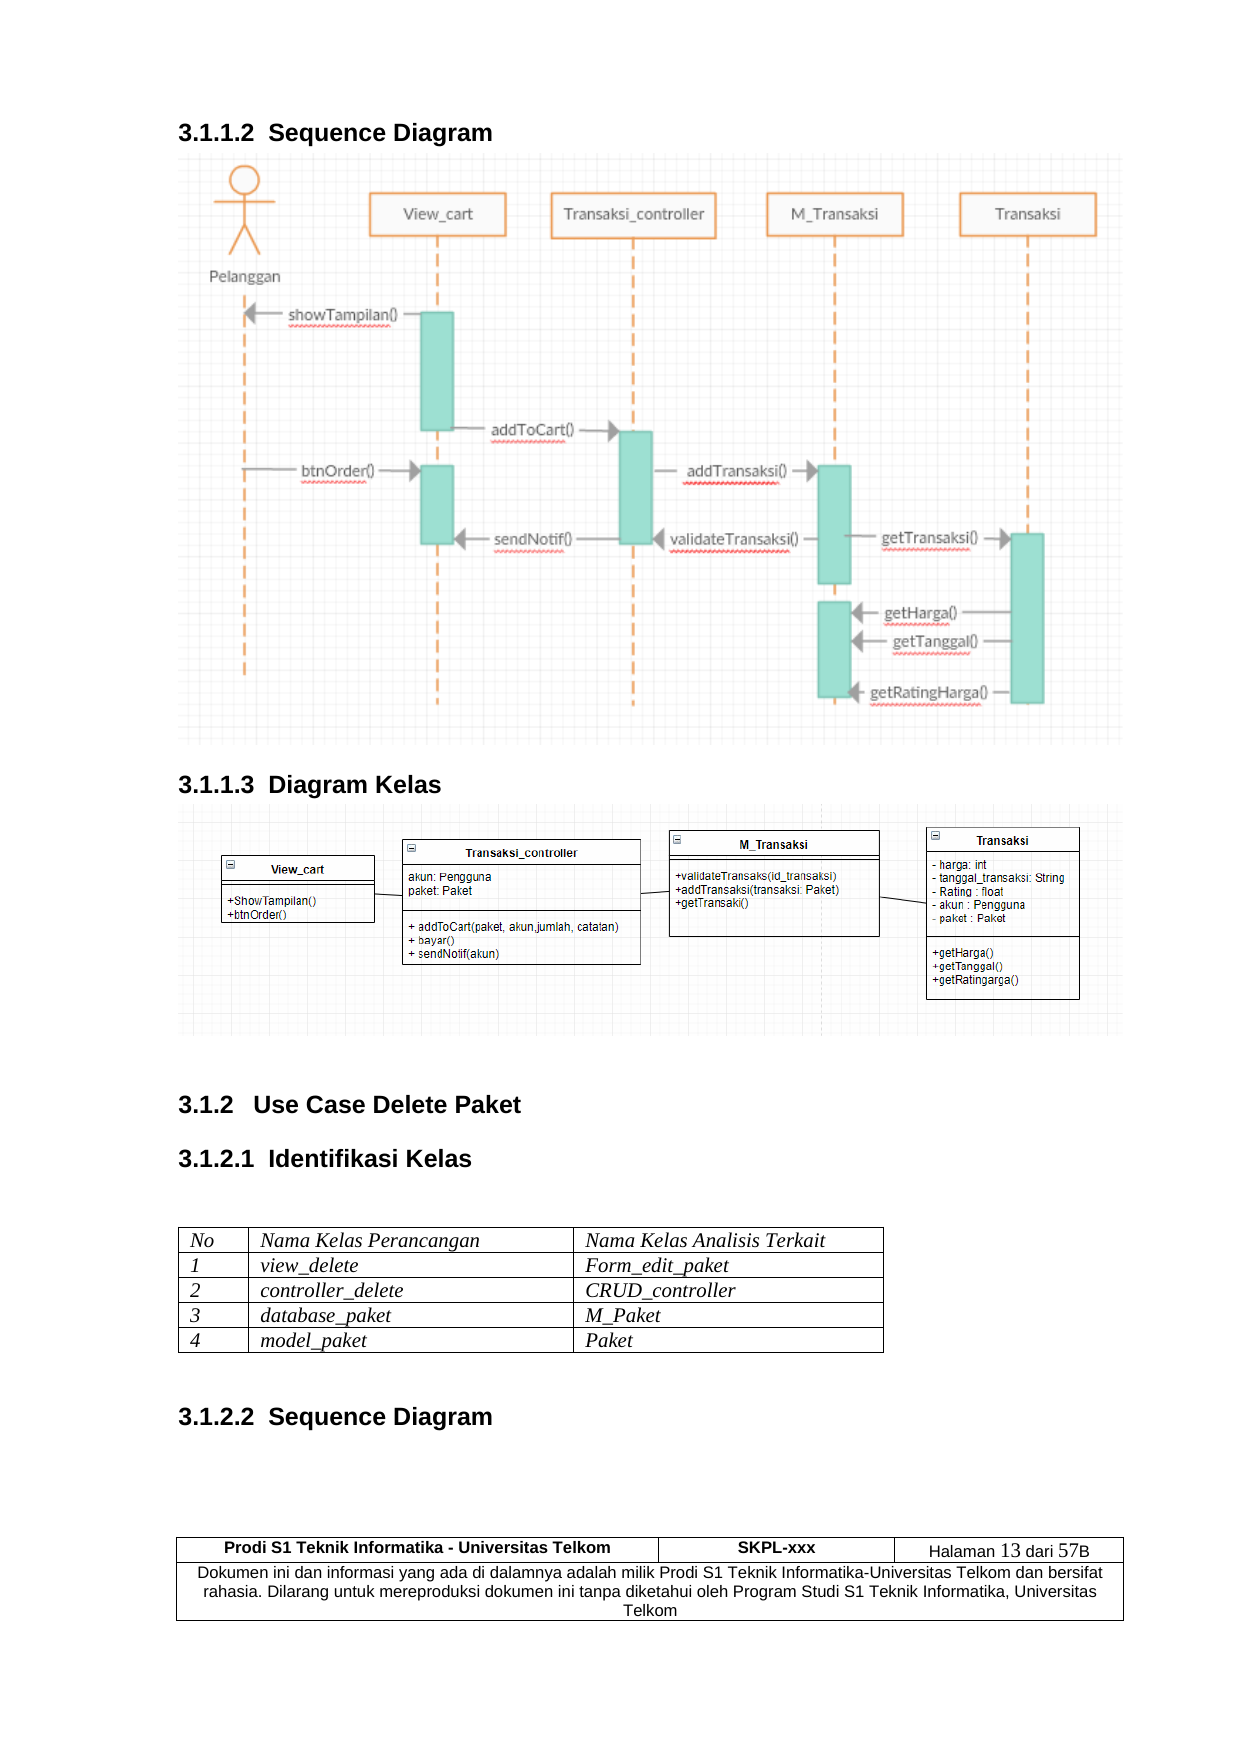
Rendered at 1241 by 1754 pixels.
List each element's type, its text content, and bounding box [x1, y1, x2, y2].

subtitle Diagram Kelas [178, 770, 1122, 798]
table_cell Form_edit_paket [574, 1253, 883, 1277]
table_cell CRUD_controller [574, 1278, 883, 1302]
picture [178, 804, 1123, 1036]
table_cell 4 [179, 1328, 248, 1352]
table_cell Paket [574, 1328, 883, 1352]
picture [178, 153, 1123, 745]
table_cell M_Paket [574, 1303, 883, 1327]
subtitle Identifikasi Kelas [178, 1143, 1122, 1172]
subtitle Sequence Diagram [178, 1402, 1122, 1431]
table_cell model_paket [249, 1328, 573, 1352]
subtitle Use Case Delete Paket [178, 1090, 1122, 1118]
subtitle Sequence Diagram [178, 118, 1122, 147]
table_cell 3 [179, 1303, 248, 1327]
table_header Nama Kelas Analisis Terkait [574, 1228, 883, 1252]
table_cell controller_delete [249, 1278, 573, 1302]
table_cell view_delete [249, 1253, 573, 1277]
table_header No [179, 1228, 248, 1252]
table_cell database_paket [249, 1303, 573, 1327]
table_cell 2 [179, 1278, 248, 1302]
table_header Nama Kelas Perancangan [249, 1228, 573, 1252]
table_cell 1 [179, 1253, 248, 1277]
